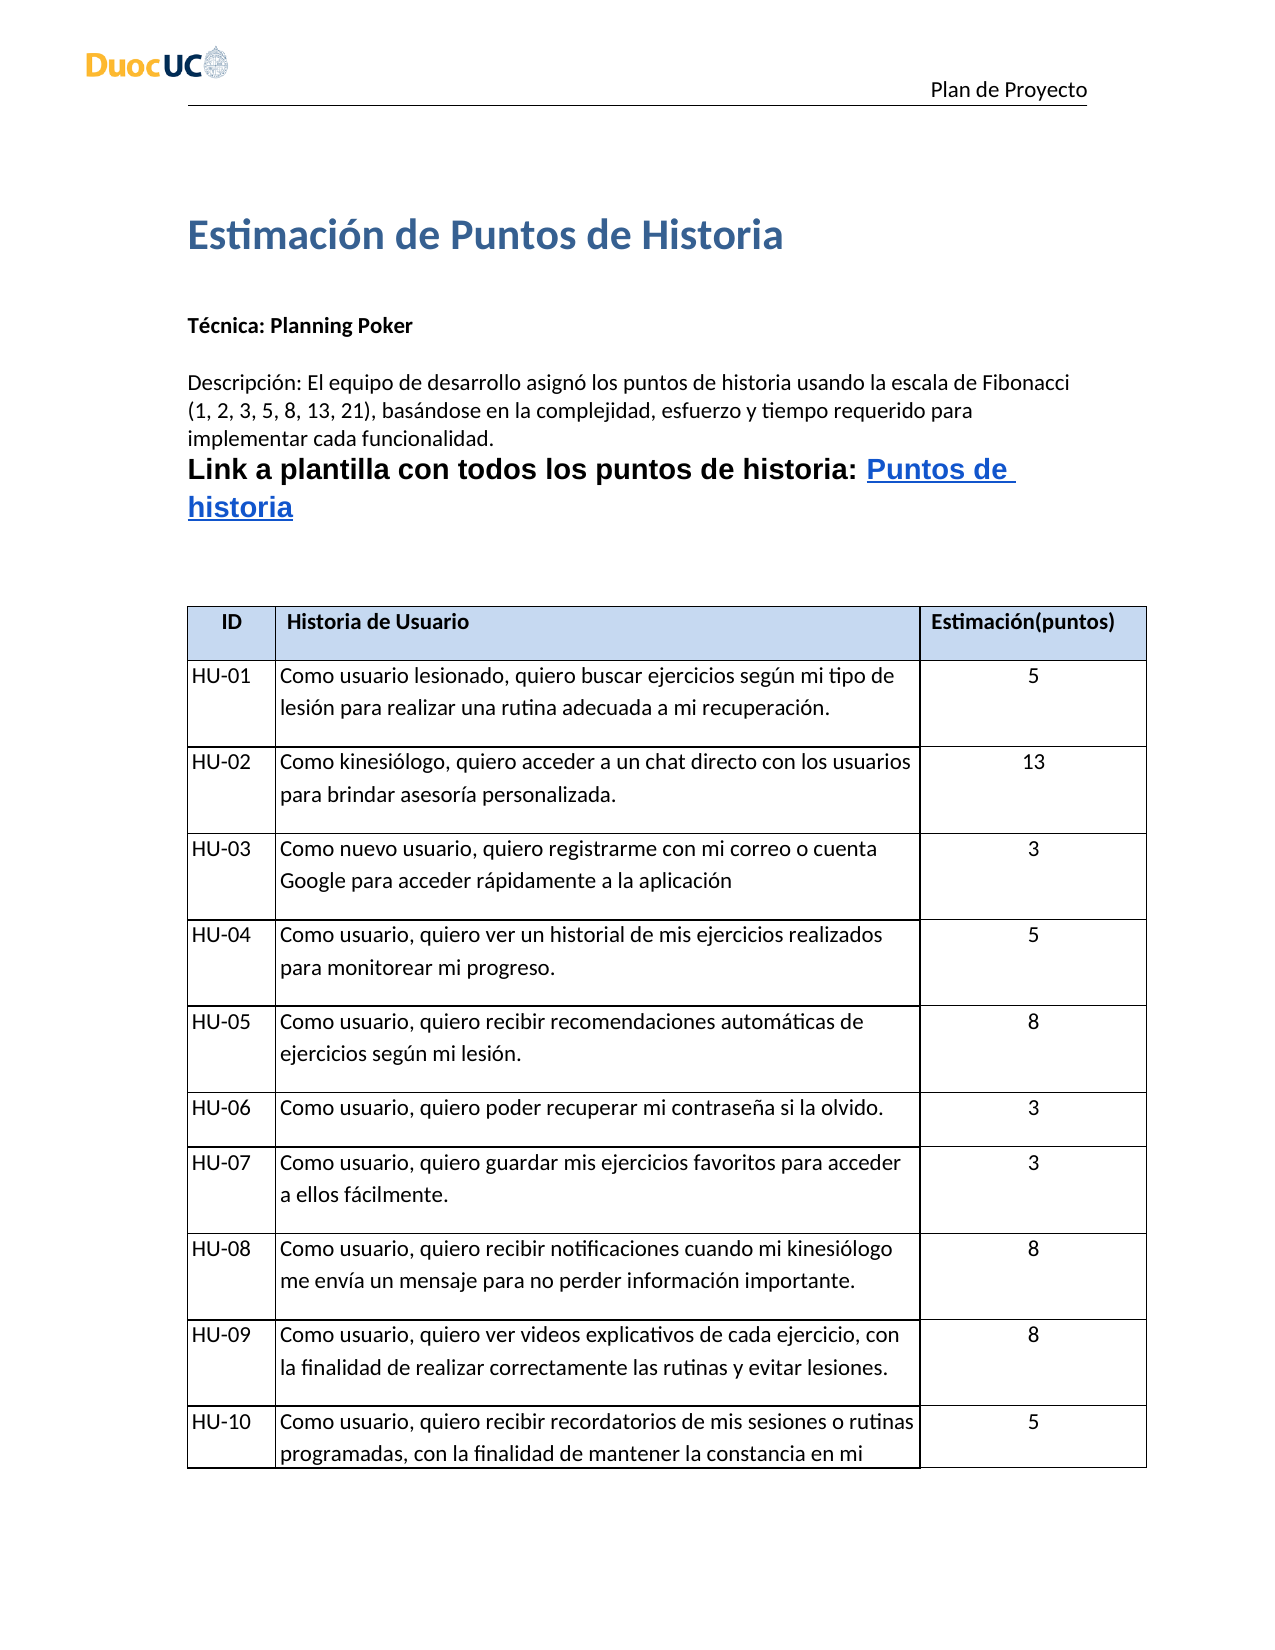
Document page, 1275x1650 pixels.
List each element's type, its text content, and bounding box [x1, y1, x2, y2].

text Descripción: El equipo de desarrollo asignó los puntos de historia usando la escala de Fibonacci (1, 2, 3, 5, 8, 13, 21), basándose en la complejidad, esfuerzo y tiempo requerido para implementar cada funcionalidad. [187, 368, 1087, 452]
text Link a plantilla con todos los puntos de historia: Puntos de historia [187, 452, 1087, 524]
text Técnica: Planning Poker [187, 312, 1087, 340]
picture [79, 42, 233, 81]
subtitle Estimación de Puntos de Historia [187, 207, 1087, 261]
